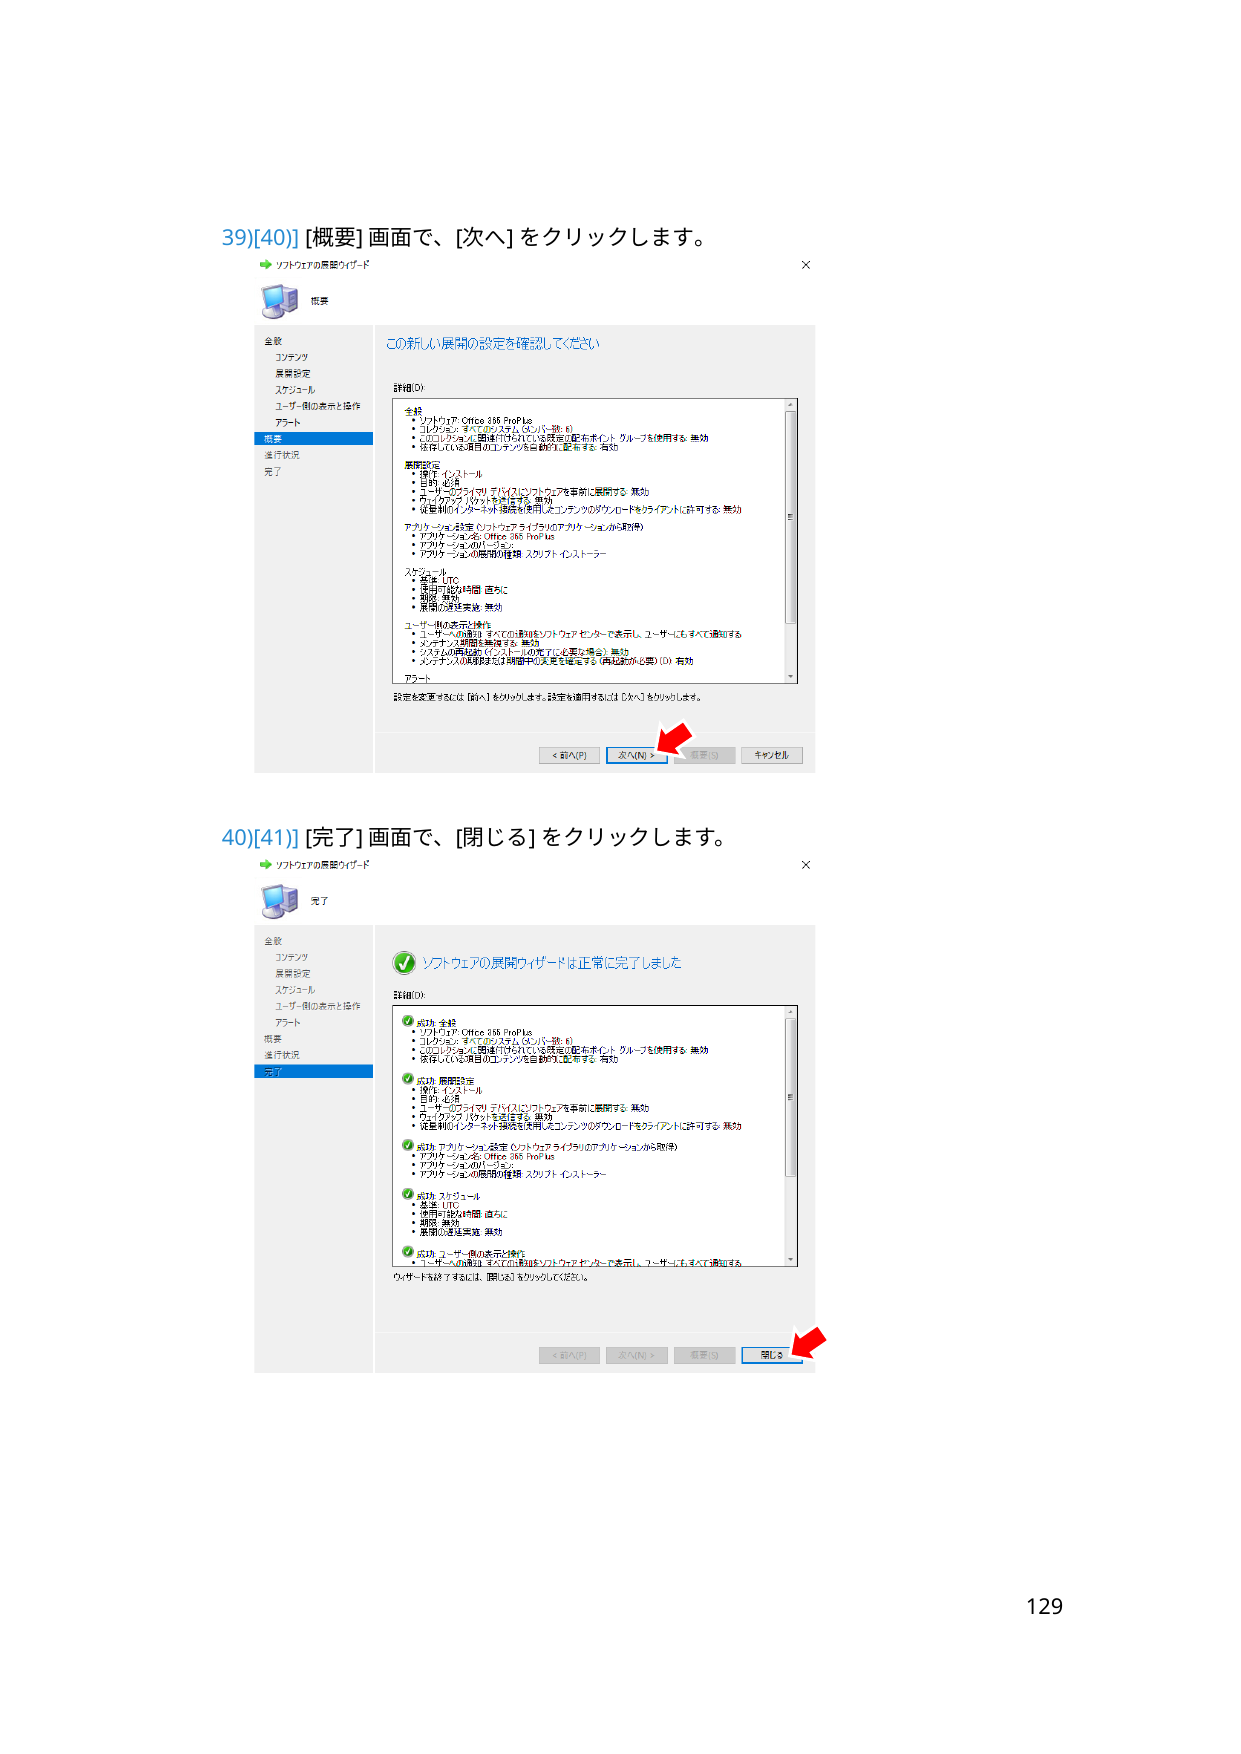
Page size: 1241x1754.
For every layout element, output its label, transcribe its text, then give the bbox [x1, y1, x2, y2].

picture [254, 254, 816, 773]
list [概要] 画面で、[次へ] をクリックします。 [222, 217, 1063, 254]
picture [254, 854, 816, 1373]
list [完了] 画面で、[閉じる] をクリックします。 [222, 817, 1063, 854]
